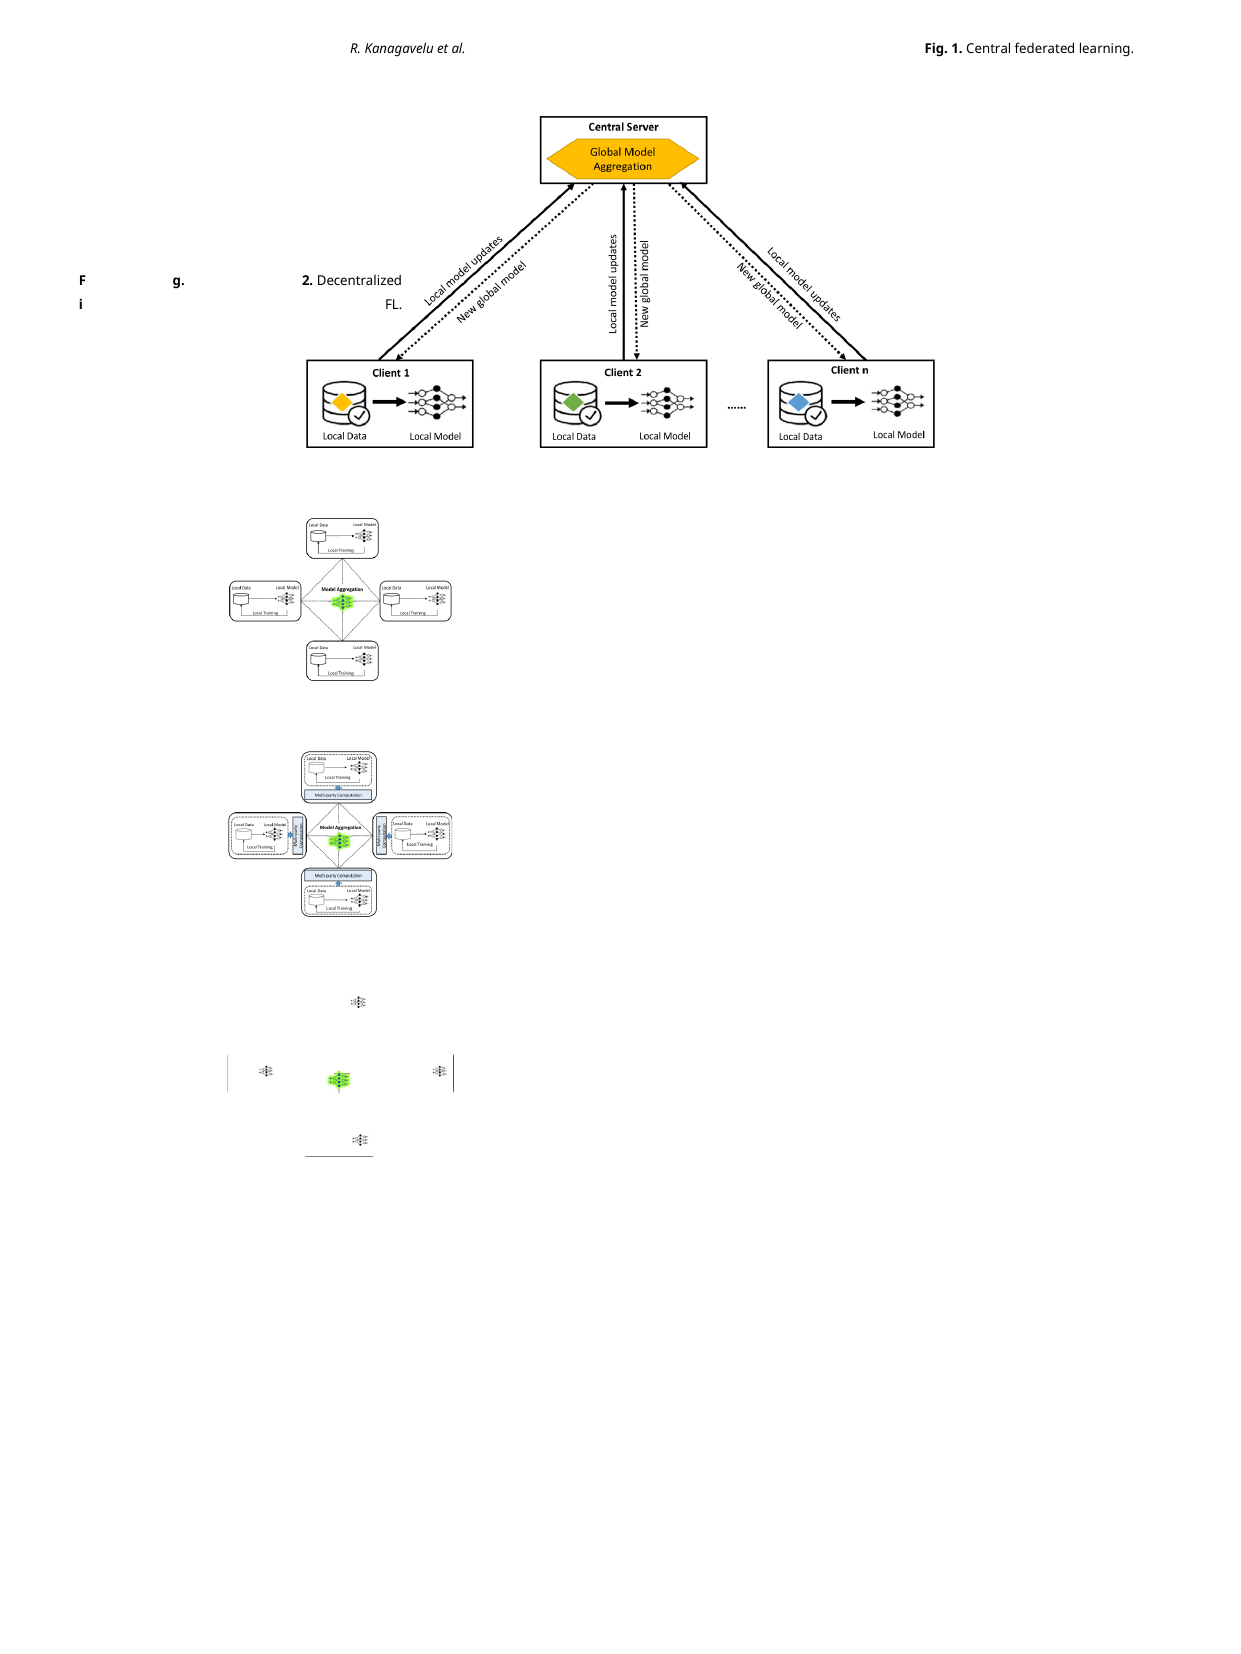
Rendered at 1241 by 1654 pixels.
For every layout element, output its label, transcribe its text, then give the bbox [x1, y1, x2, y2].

picture [229, 516, 453, 682]
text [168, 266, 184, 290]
picture [225, 987, 455, 1157]
text Fig. 2. Decentralized FL. [296, 266, 402, 314]
text Fig. 1. Central federated learning. [893, 34, 1165, 58]
text R. Kanagavelu et al. Array 15 (2022) 100207 [350, 34, 622, 58]
picture [227, 750, 453, 917]
picture [304, 114, 936, 448]
